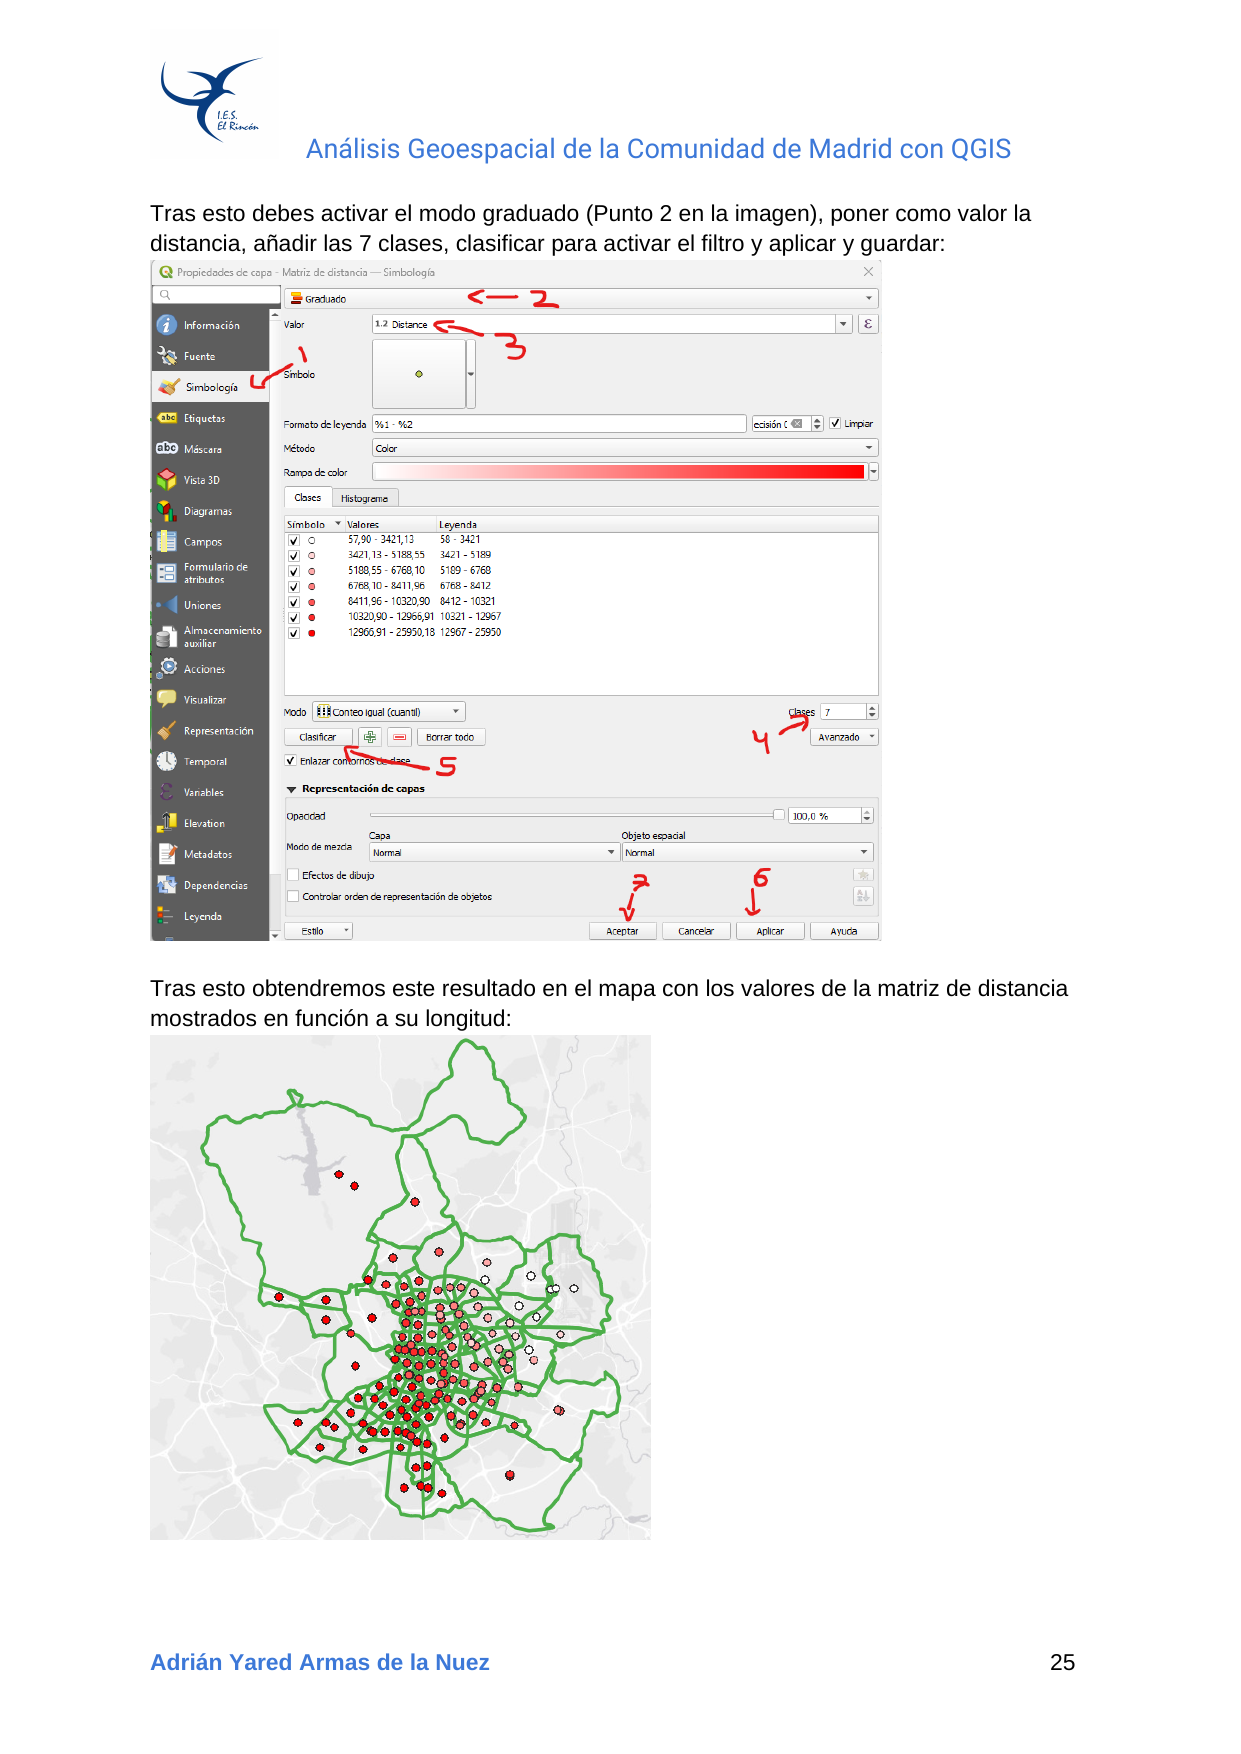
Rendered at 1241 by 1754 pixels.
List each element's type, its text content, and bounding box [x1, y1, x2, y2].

picture [150, 260, 882, 941]
text Tras esto obtendremos este resultado en el mapa con los valores de la matriz de distancia mostrados en función a su longitud: [150, 975, 1090, 1031]
picture [150, 1035, 651, 1540]
text Tras esto debes activar el modo graduado (Punto 2 en la imagen), poner como valor la distancia, añadir las 7 clases, clasificar para activar el filtro y aplicar y guardar: [150, 200, 1090, 257]
picture [150, 29, 279, 159]
